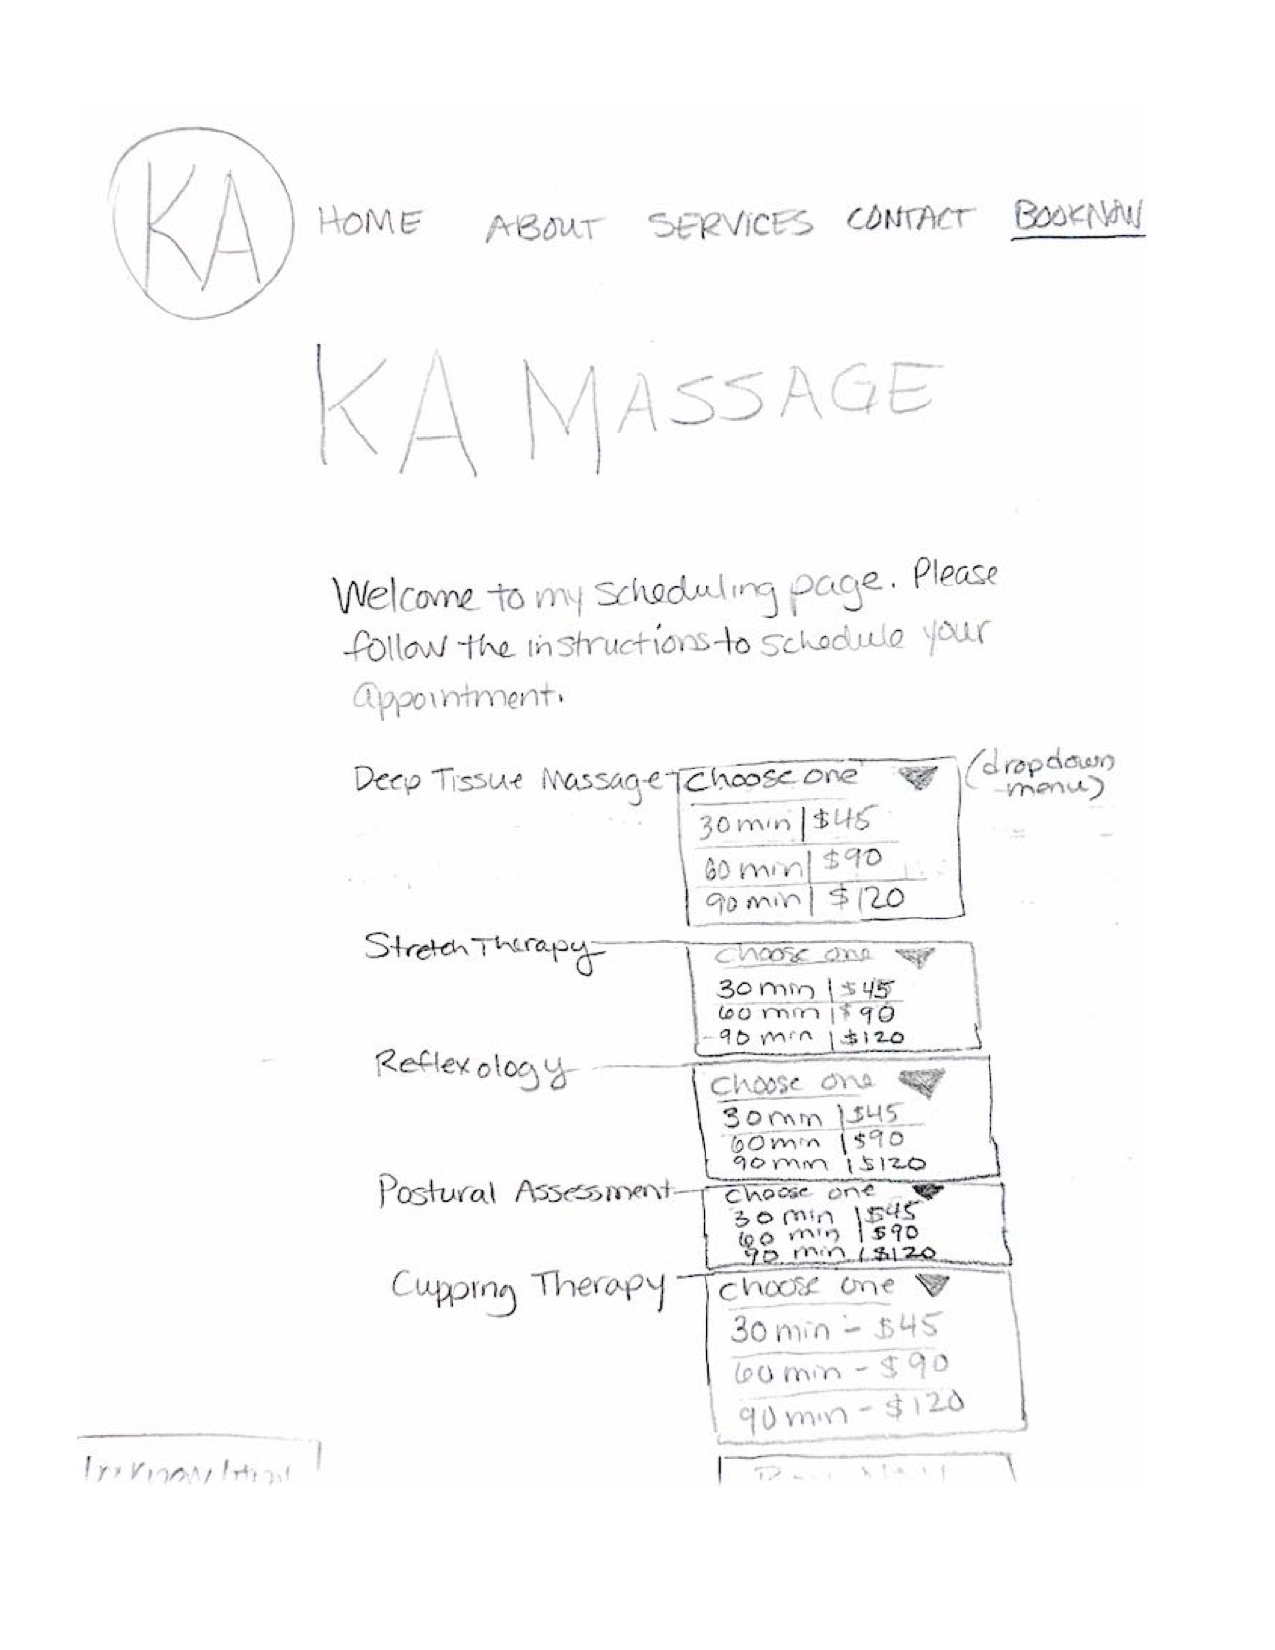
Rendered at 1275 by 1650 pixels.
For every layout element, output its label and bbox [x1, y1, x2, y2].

picture [76, 102, 1147, 1492]
